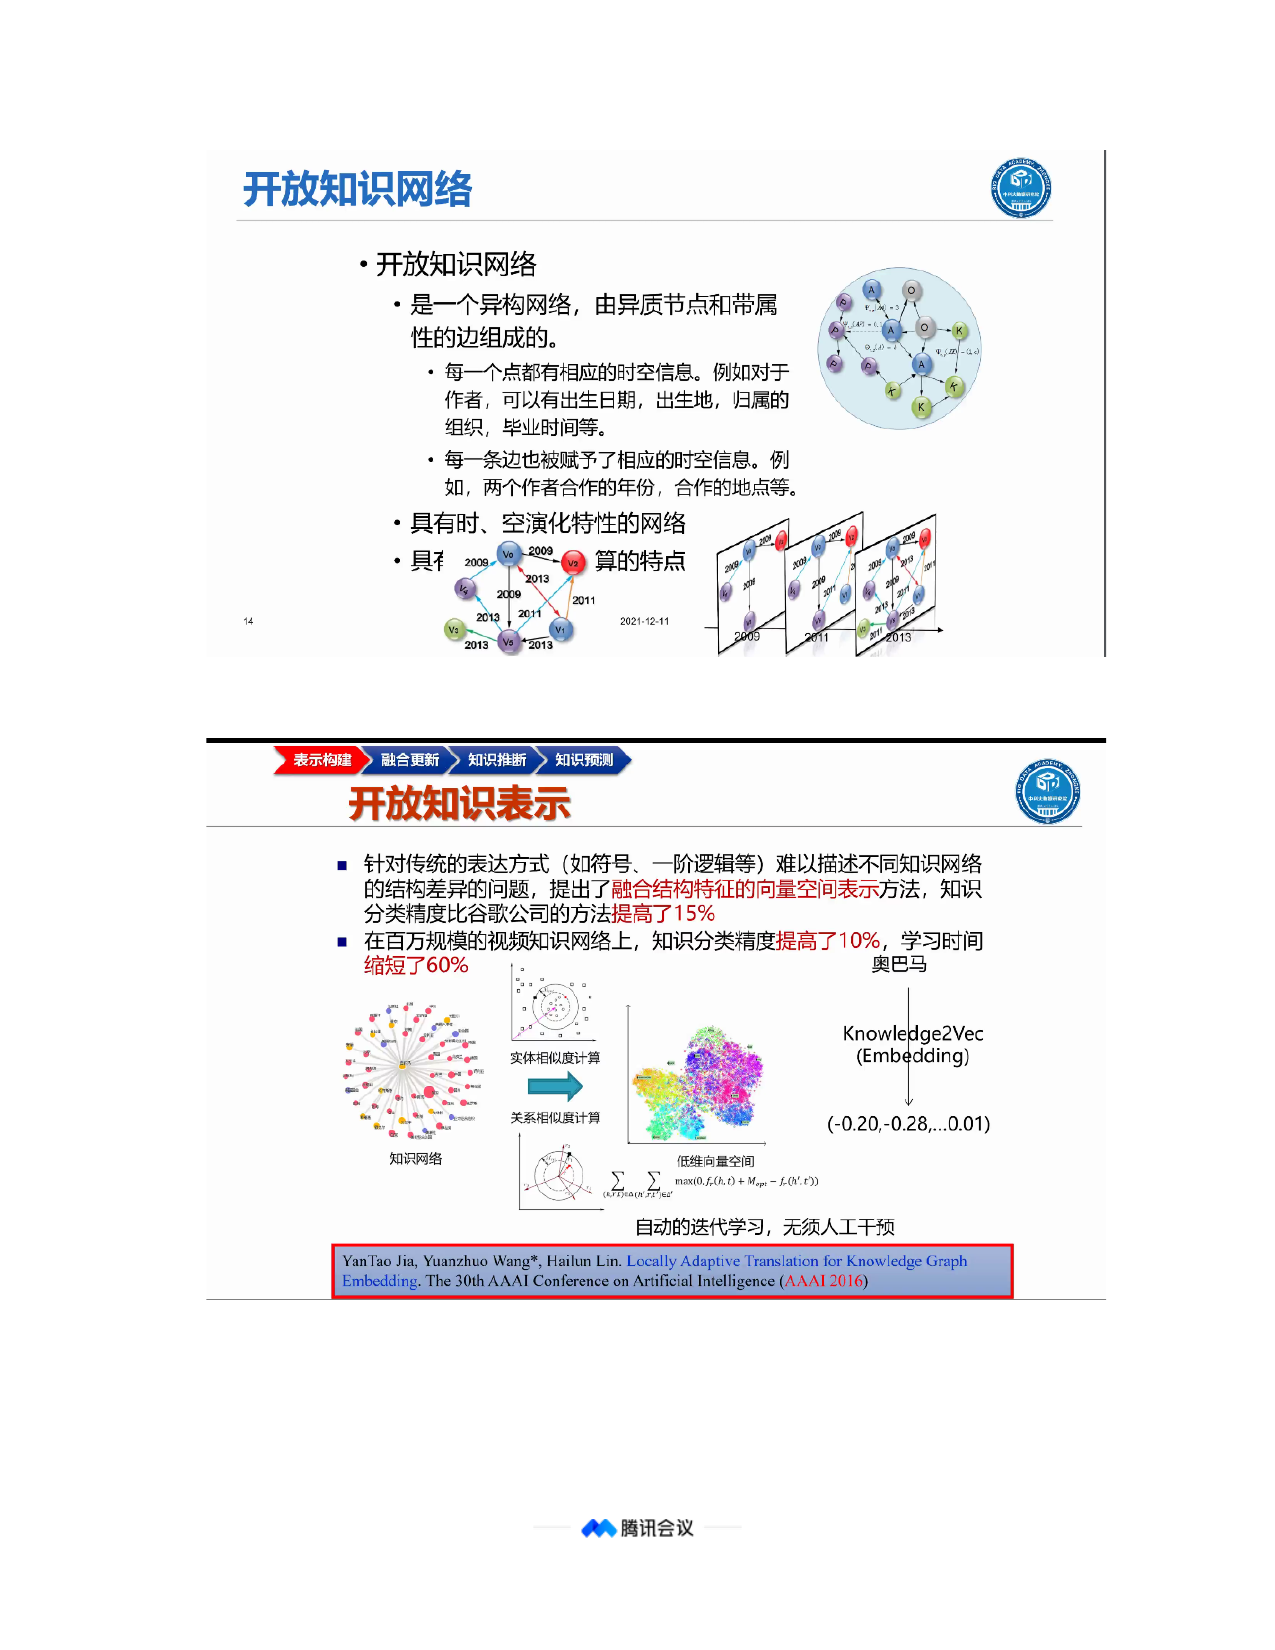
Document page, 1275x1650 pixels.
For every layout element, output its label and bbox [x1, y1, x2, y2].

picture [533, 1519, 742, 1538]
picture [206, 738, 1107, 1300]
picture [206, 150, 1107, 657]
